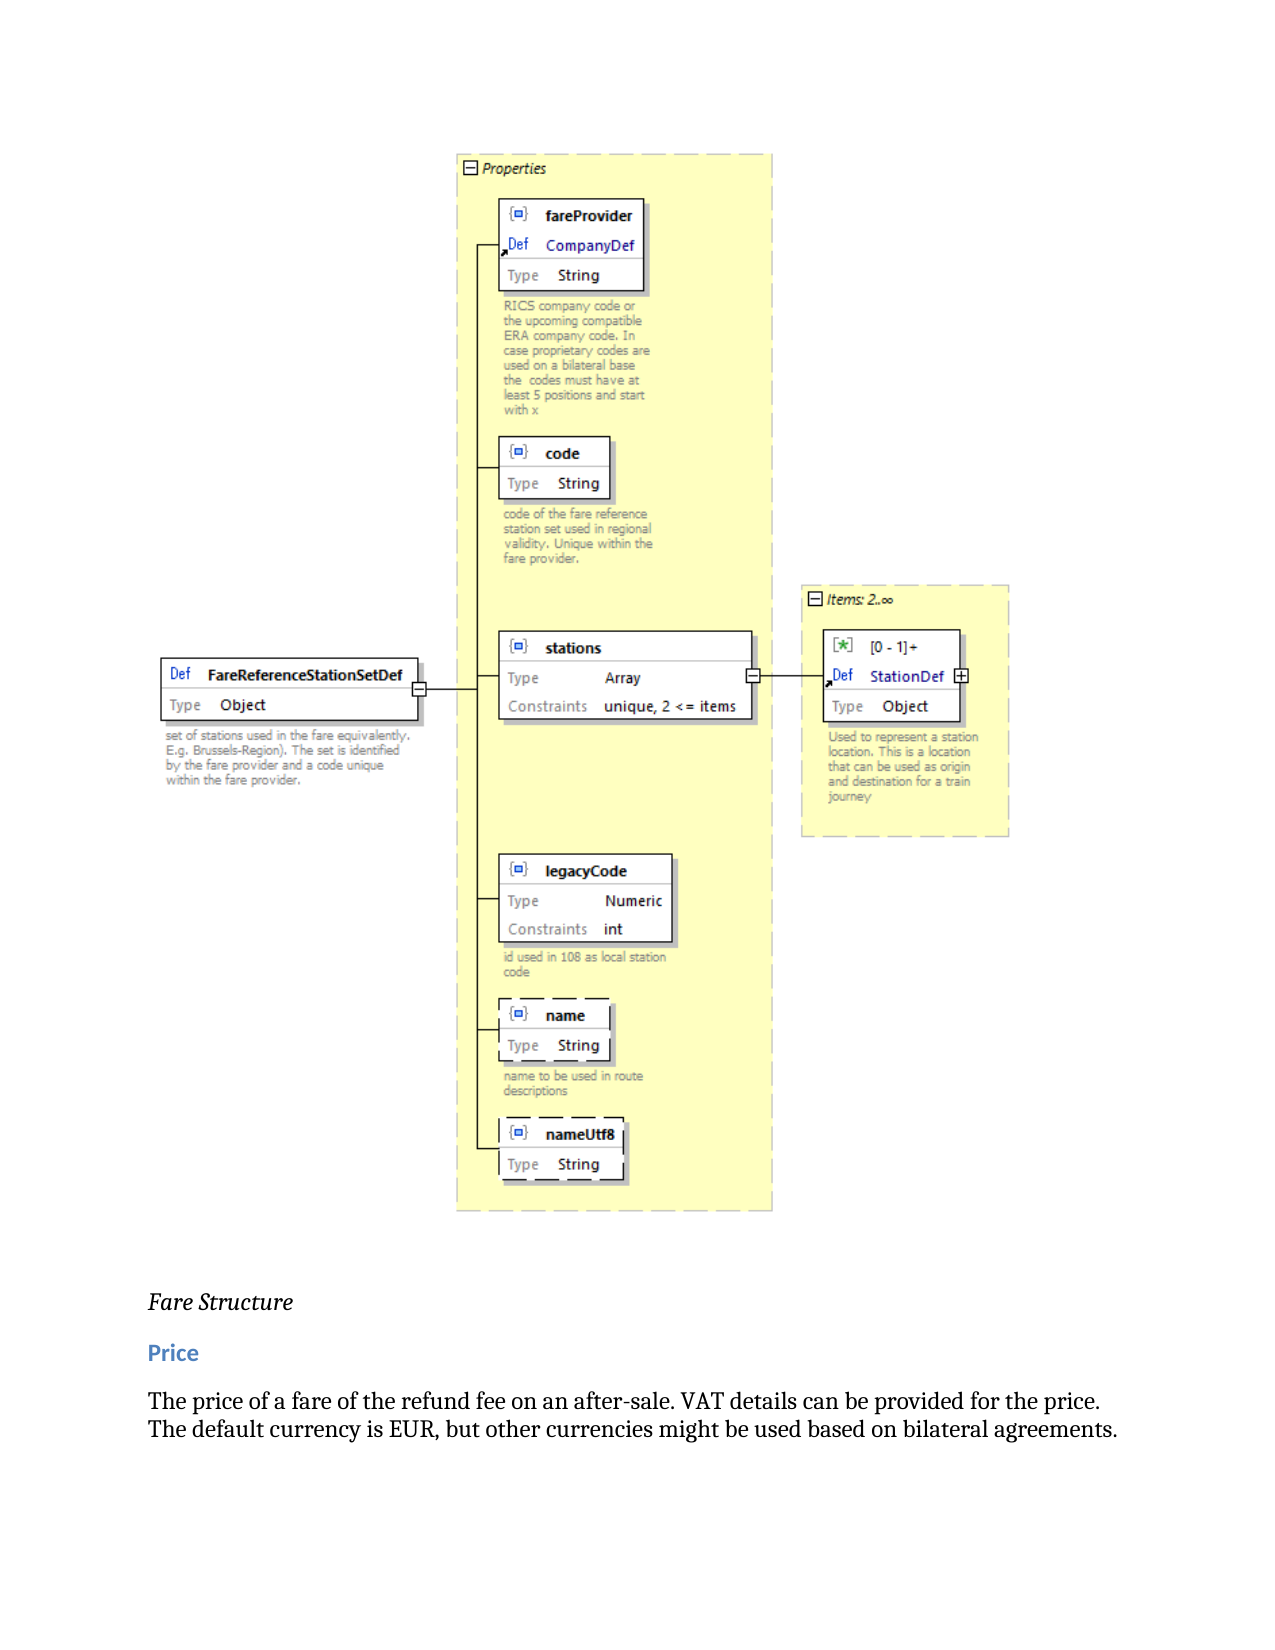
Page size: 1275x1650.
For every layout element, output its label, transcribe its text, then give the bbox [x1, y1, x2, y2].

picture [147, 147, 1023, 1267]
text Fare Structure [148, 1288, 1127, 1317]
subtitle Price [148, 1337, 1127, 1368]
text The price of a fare of the refund fee on an after-sale. VAT details can be provided for the price. The default currency is EUR, but other currencies might be used based on bilateral agreements. [148, 1387, 1127, 1444]
